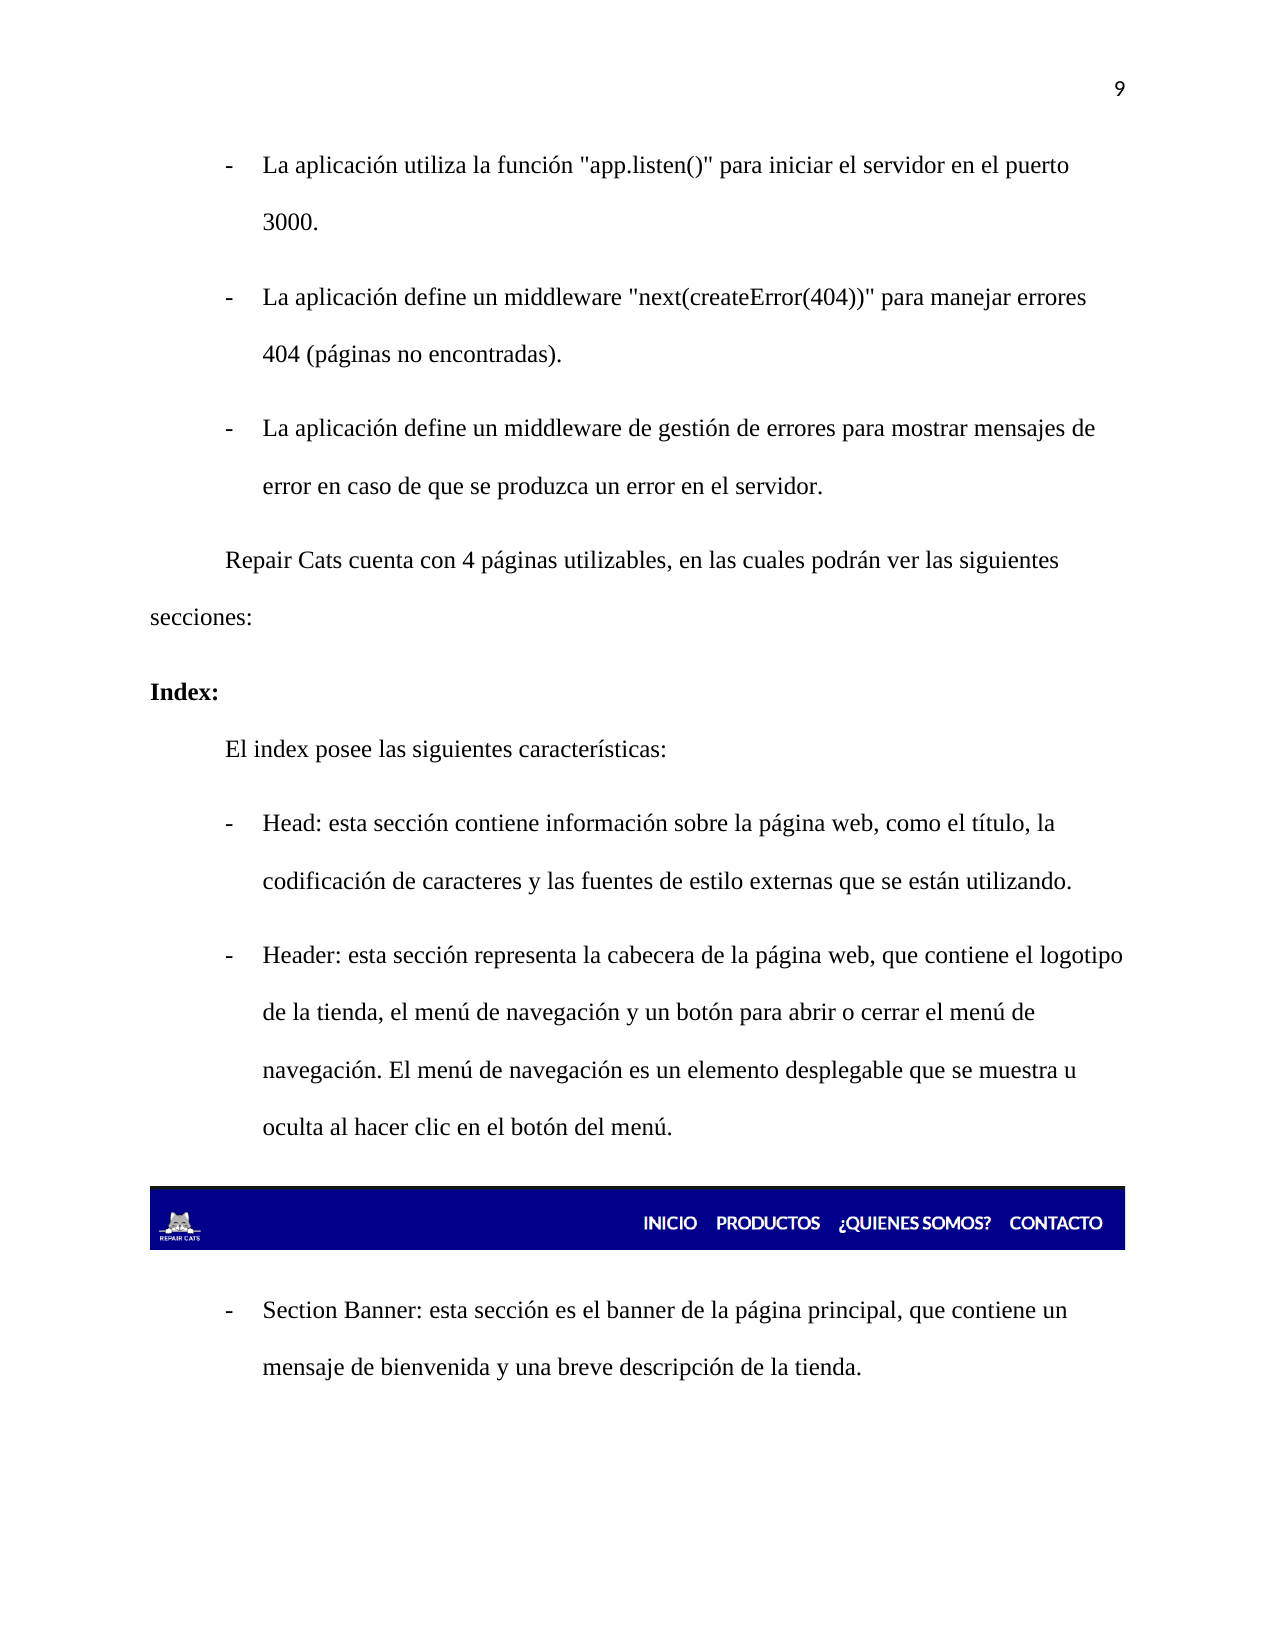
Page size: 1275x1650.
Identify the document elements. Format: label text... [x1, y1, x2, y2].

list Section Banner: esta sección es el banner de la página principal, que contiene un mensaje de bienvenida y una breve descripción de la tienda. [225, 1295, 1125, 1381]
text El index posee las siguientes características: [150, 734, 1125, 763]
subtitle Index: [150, 677, 1125, 705]
list Head: esta sección contiene información sobre la página web, como el título, la codificación de caracteres y las fuentes de estilo externas que se están utilizando. [225, 808, 1125, 894]
list La aplicación define un middleware de gestión de errores para mostrar mensajes de error en caso de que se produzca un error en el servidor. [225, 413, 1125, 499]
list La aplicación define un middleware "next(createError(404))" para manejar errores 404 (páginas no encontradas). [225, 282, 1125, 368]
picture [150, 1186, 1125, 1250]
list La aplicación utiliza la función "app.listen()" para iniciar el servidor en el puerto 3000. [225, 150, 1125, 236]
list Header: esta sección representa la cabecera de la página web, que contiene el logotipo de la tienda, el menú de navegación y un botón para abrir o cerrar el menú de navegación. El menú de navegación es un elemento desplegable que se muestra u oculta al hacer clic en el botón del menú. [225, 940, 1125, 1141]
text Repair Cats cuenta con 4 páginas utilizables, en las cuales podrán ver las siguientes secciones: [150, 545, 1125, 631]
